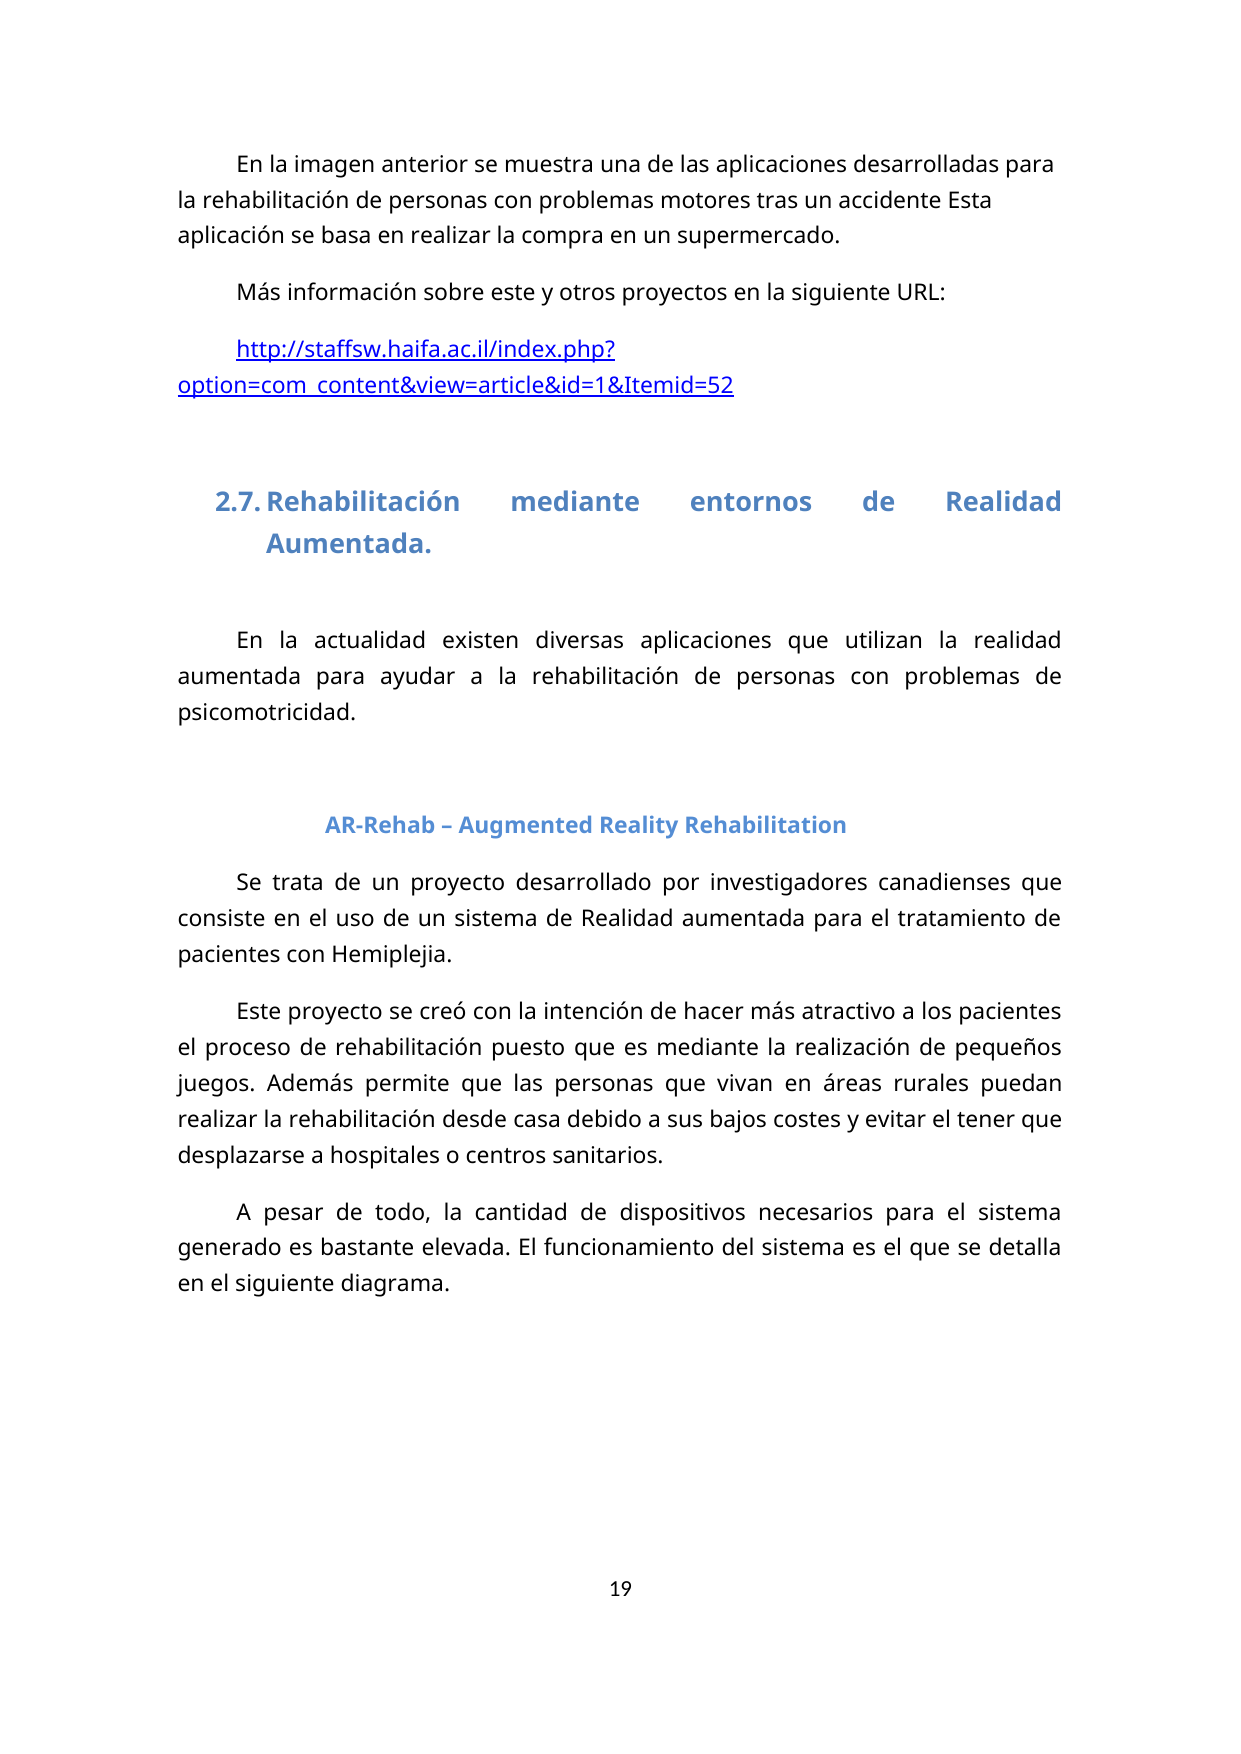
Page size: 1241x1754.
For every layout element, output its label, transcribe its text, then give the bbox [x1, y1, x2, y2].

text En la imagen anterior se muestra una de las aplicaciones desarrolladas para la rehabilitación de personas con problemas motores tras un accidente Esta aplicación se basa en realizar la compra en un supermercado. [177, 148, 1063, 251]
text Más información sobre este y otros proyectos en la siguiente URL: [177, 276, 1063, 307]
text Este proyecto se creó con la intención de hacer más atractivo a los pacientes el proceso de rehabilitación puesto que es mediante la realización de pequeños juegos. Además permite que las personas que vivan en áreas rurales puedan realizar la rehabilitación desde casa debido a sus bajos costes y evitar el tener que desplazarse a hospitales o centros sanitarios. [177, 995, 1063, 1170]
text En la actualidad existen diversas aplicaciones que utilizan la realidad aumentada para ayudar a la rehabilitación de personas con problemas de psicomotricidad. [177, 624, 1063, 727]
text Se trata de un proyecto desarrollado por investigadores canadienses que consiste en el uso de un sistema de Realidad aumentada para el tratamiento de pacientes con Hemiplejia. [177, 866, 1063, 969]
subtitle Rehabilitación mediante entornos de Realidad Aumentada. [215, 482, 1063, 562]
text http://staffsw.haifa.ac.il/index.php?option=com_content&view=article&id=1&Itemid=52 [177, 333, 1063, 400]
text A pesar de todo, la cantidad de dispositivos necesarios para el sistema generado es bastante elevada. El funcionamiento del sistema es el que se detalla en el siguiente diagrama. [177, 1195, 1063, 1298]
text AR-Rehab – Augmented Reality Rehabilitation [325, 809, 1063, 841]
